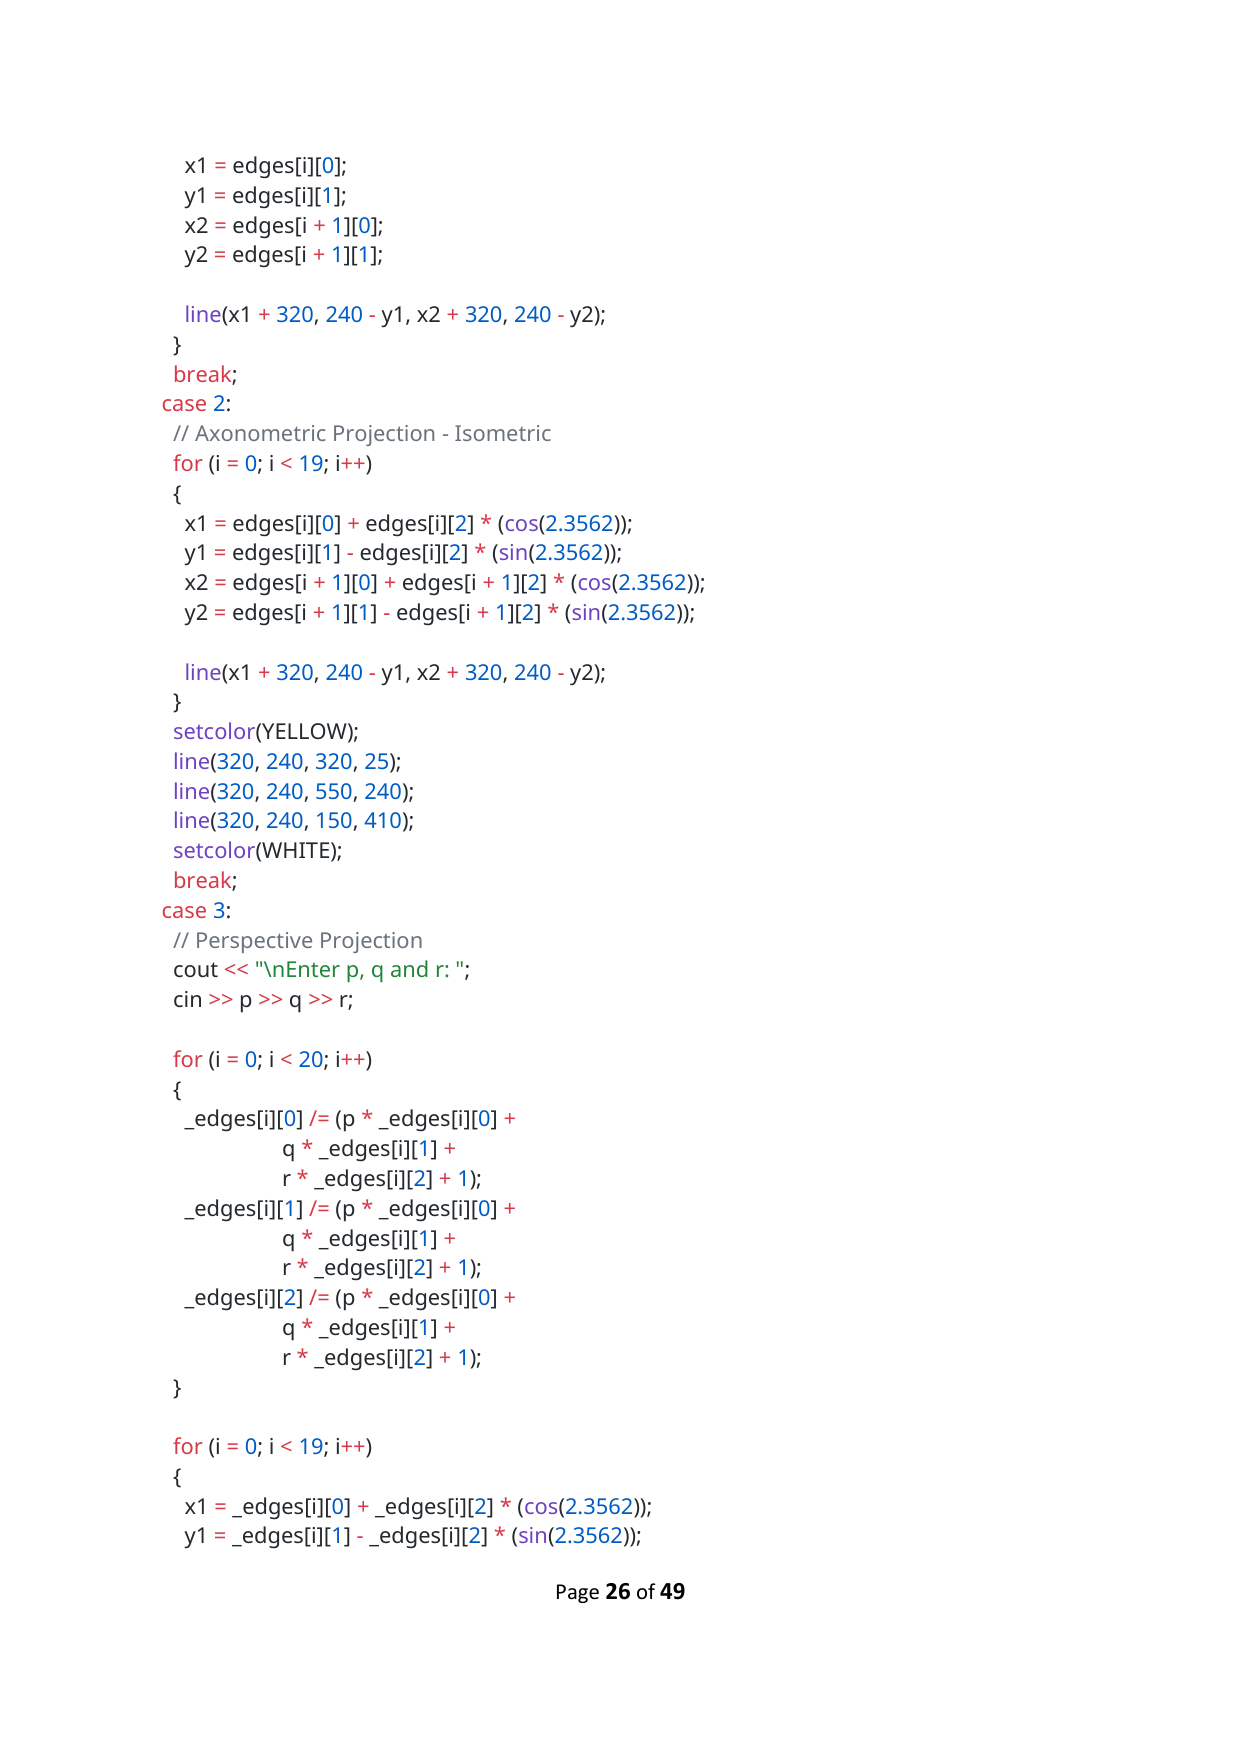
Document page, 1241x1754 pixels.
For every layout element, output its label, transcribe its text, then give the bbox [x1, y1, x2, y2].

text _edges[i][0] /= (p * _edges[i][0] + [150, 1103, 1090, 1133]
text x1 = edges[i][0] + edges[i][2] * (cos(2.3562)); [150, 507, 1090, 537]
text x2 = edges[i + 1][0]; [150, 209, 1090, 239]
text setcolor(WHITE); [150, 835, 1090, 865]
text y1 = edges[i][1] - edges[i][2] * (sin(2.3562)); [150, 537, 1090, 567]
text } [150, 1371, 1090, 1401]
text y2 = edges[i + 1][1] - edges[i + 1][2] * (sin(2.3562)); [150, 597, 1090, 627]
text { [150, 478, 1090, 507]
text r * _edges[i][2] + 1); [150, 1252, 1090, 1282]
text _edges[i][2] /= (p * _edges[i][0] + [150, 1282, 1090, 1312]
text cin >> p >> q >> r; [150, 984, 1090, 1014]
text // Perspective Projection [150, 924, 1090, 954]
text break; [150, 865, 1090, 895]
text x2 = edges[i + 1][0] + edges[i + 1][2] * (cos(2.3562)); [150, 567, 1090, 597]
text q * _edges[i][1] + [150, 1312, 1090, 1342]
text { [150, 1073, 1090, 1103]
text y1 = _edges[i][1] - _edges[i][2] * (sin(2.3562)); [150, 1520, 1090, 1550]
text { [150, 1461, 1090, 1491]
text q * _edges[i][1] + [150, 1222, 1090, 1252]
text break; [150, 358, 1090, 388]
text line(320, 240, 320, 25); [150, 746, 1090, 776]
text y1 = edges[i][1]; [150, 180, 1090, 209]
text y2 = edges[i + 1][1]; [150, 239, 1090, 269]
text cout << "\nEnter p, q and r: "; [150, 954, 1090, 984]
text line(x1 + 320, 240 - y1, x2 + 320, 240 - y2); [150, 299, 1090, 329]
text line(320, 240, 550, 240); [150, 776, 1090, 805]
text setcolor(YELLOW); [150, 716, 1090, 746]
text case 2: [150, 388, 1090, 418]
text case 3: [150, 895, 1090, 924]
text // Axonometric Projection - Isometric [150, 418, 1090, 448]
text q * _edges[i][1] + [150, 1133, 1090, 1163]
text for (i = 0; i < 20; i++) [150, 1044, 1090, 1073]
text r * _edges[i][2] + 1); [150, 1163, 1090, 1193]
text r * _edges[i][2] + 1); [150, 1342, 1090, 1371]
text } [150, 686, 1090, 716]
text line(320, 240, 150, 410); [150, 805, 1090, 835]
text x1 = _edges[i][0] + _edges[i][2] * (cos(2.3562)); [150, 1491, 1090, 1520]
text for (i = 0; i < 19; i++) [150, 1431, 1090, 1461]
text x1 = edges[i][0]; [150, 150, 1090, 180]
text _edges[i][1] /= (p * _edges[i][0] + [150, 1193, 1090, 1222]
text } [150, 329, 1090, 358]
text for (i = 0; i < 19; i++) [150, 448, 1090, 478]
text line(x1 + 320, 240 - y1, x2 + 320, 240 - y2); [150, 656, 1090, 686]
